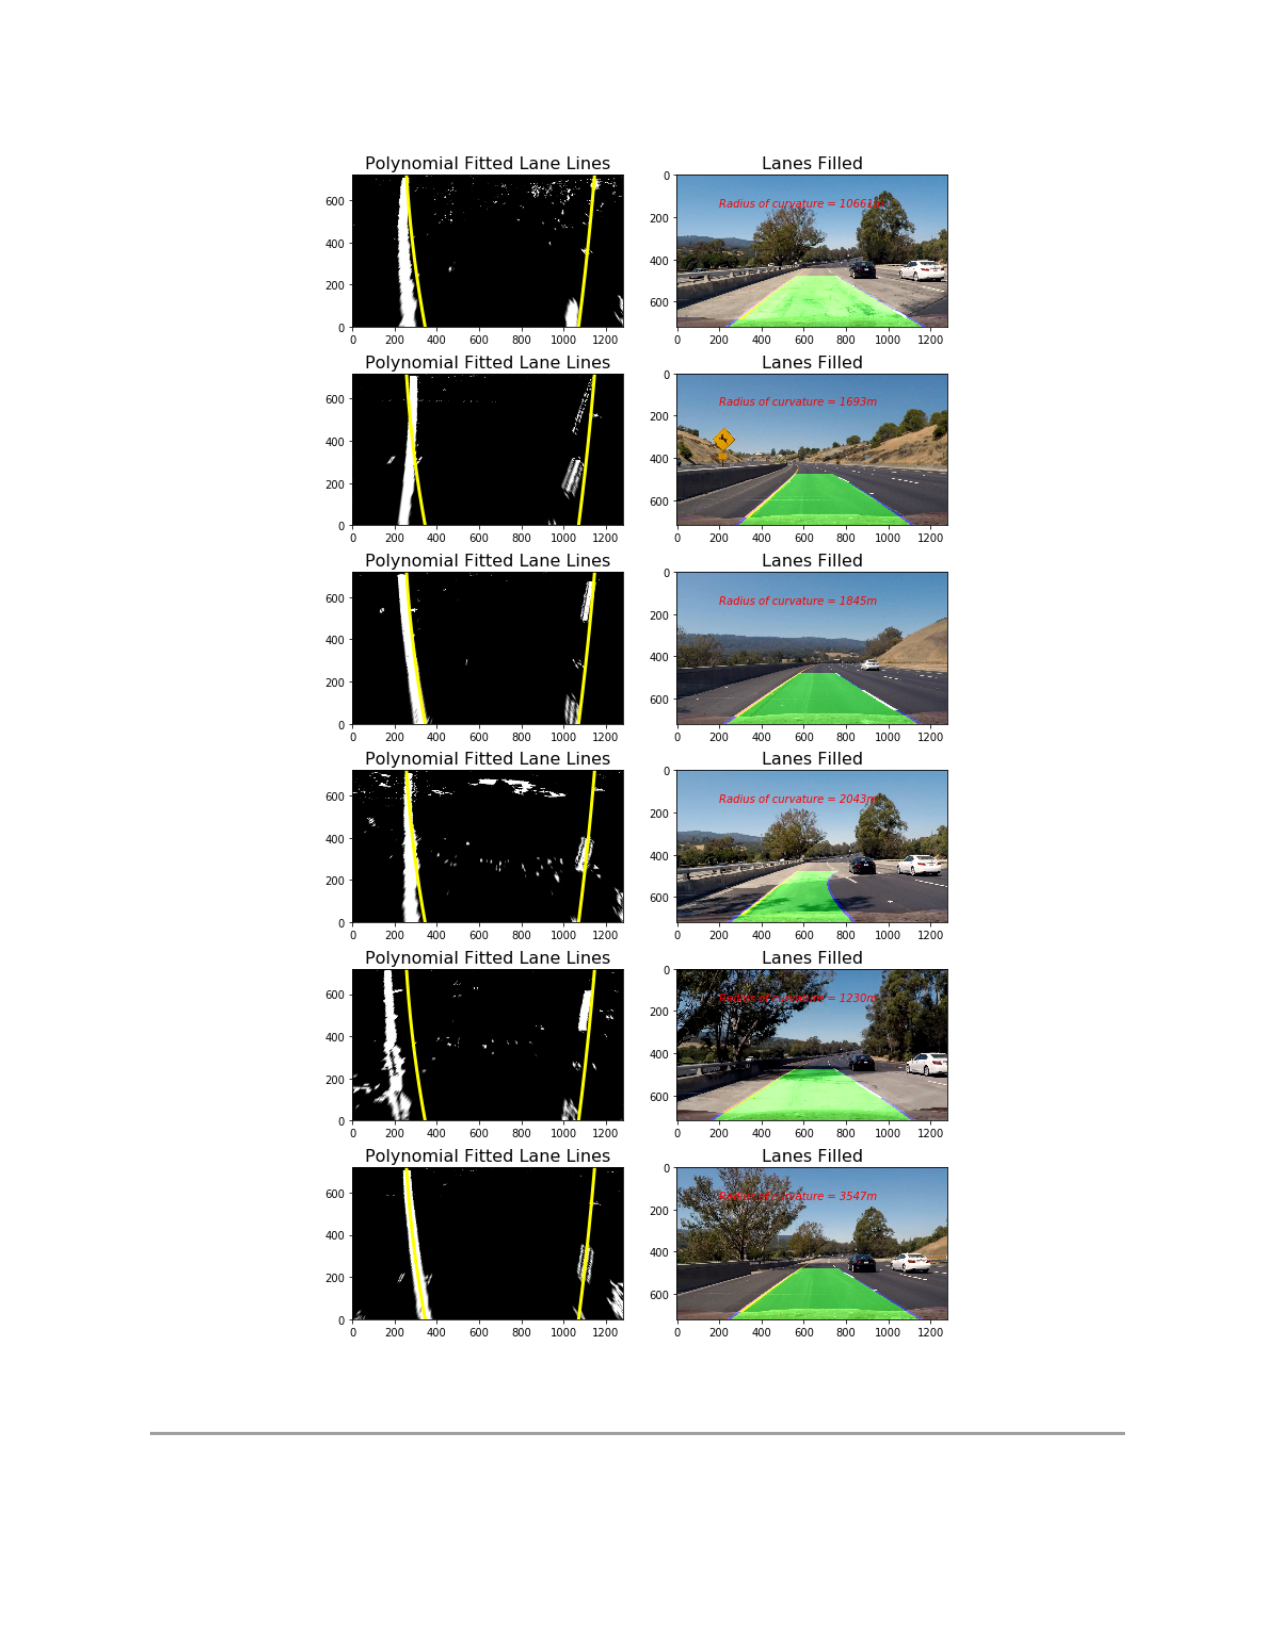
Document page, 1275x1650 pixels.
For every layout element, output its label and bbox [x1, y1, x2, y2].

picture [317, 150, 958, 1345]
